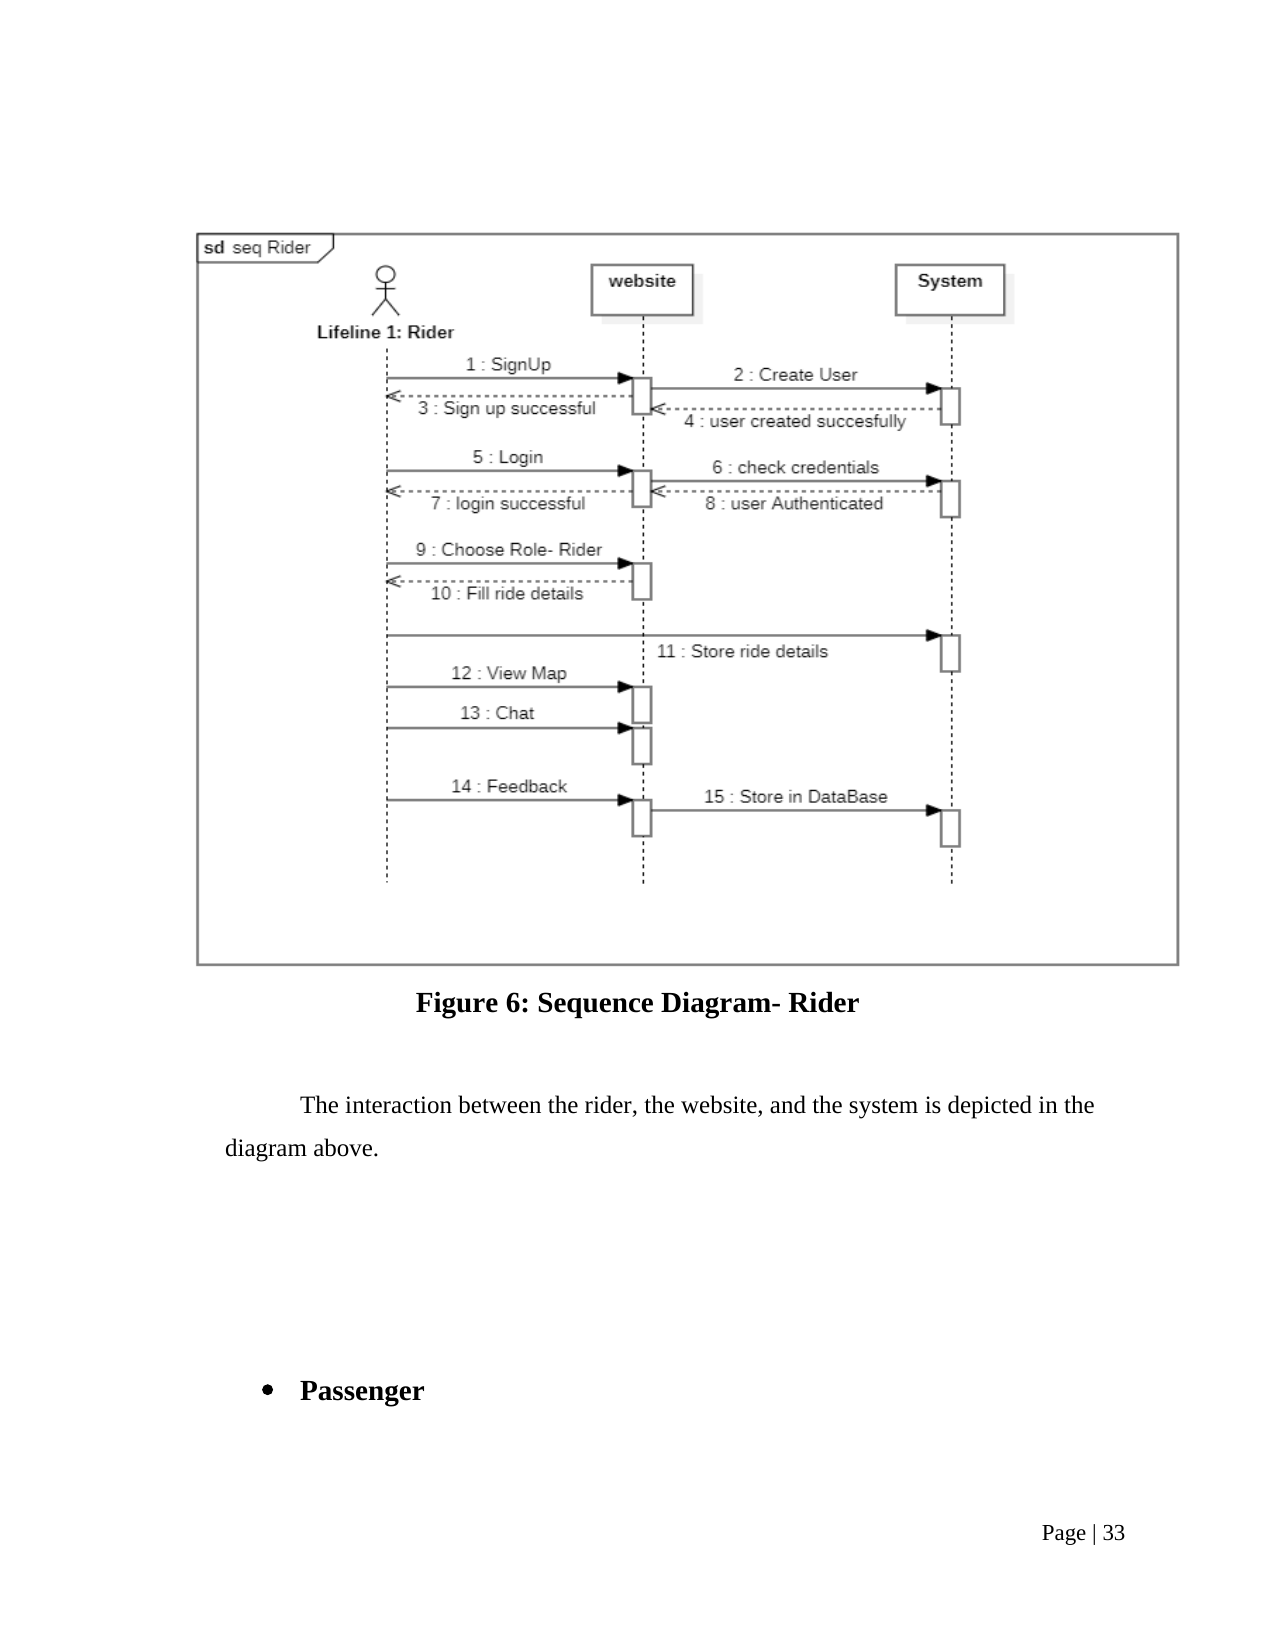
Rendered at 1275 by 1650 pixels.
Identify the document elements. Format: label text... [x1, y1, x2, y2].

list Passenger [262, 1373, 1125, 1406]
picture [168, 217, 1194, 986]
text The interaction between the rider, the website, and the system is depicted in the diagram above. [225, 1090, 1125, 1162]
